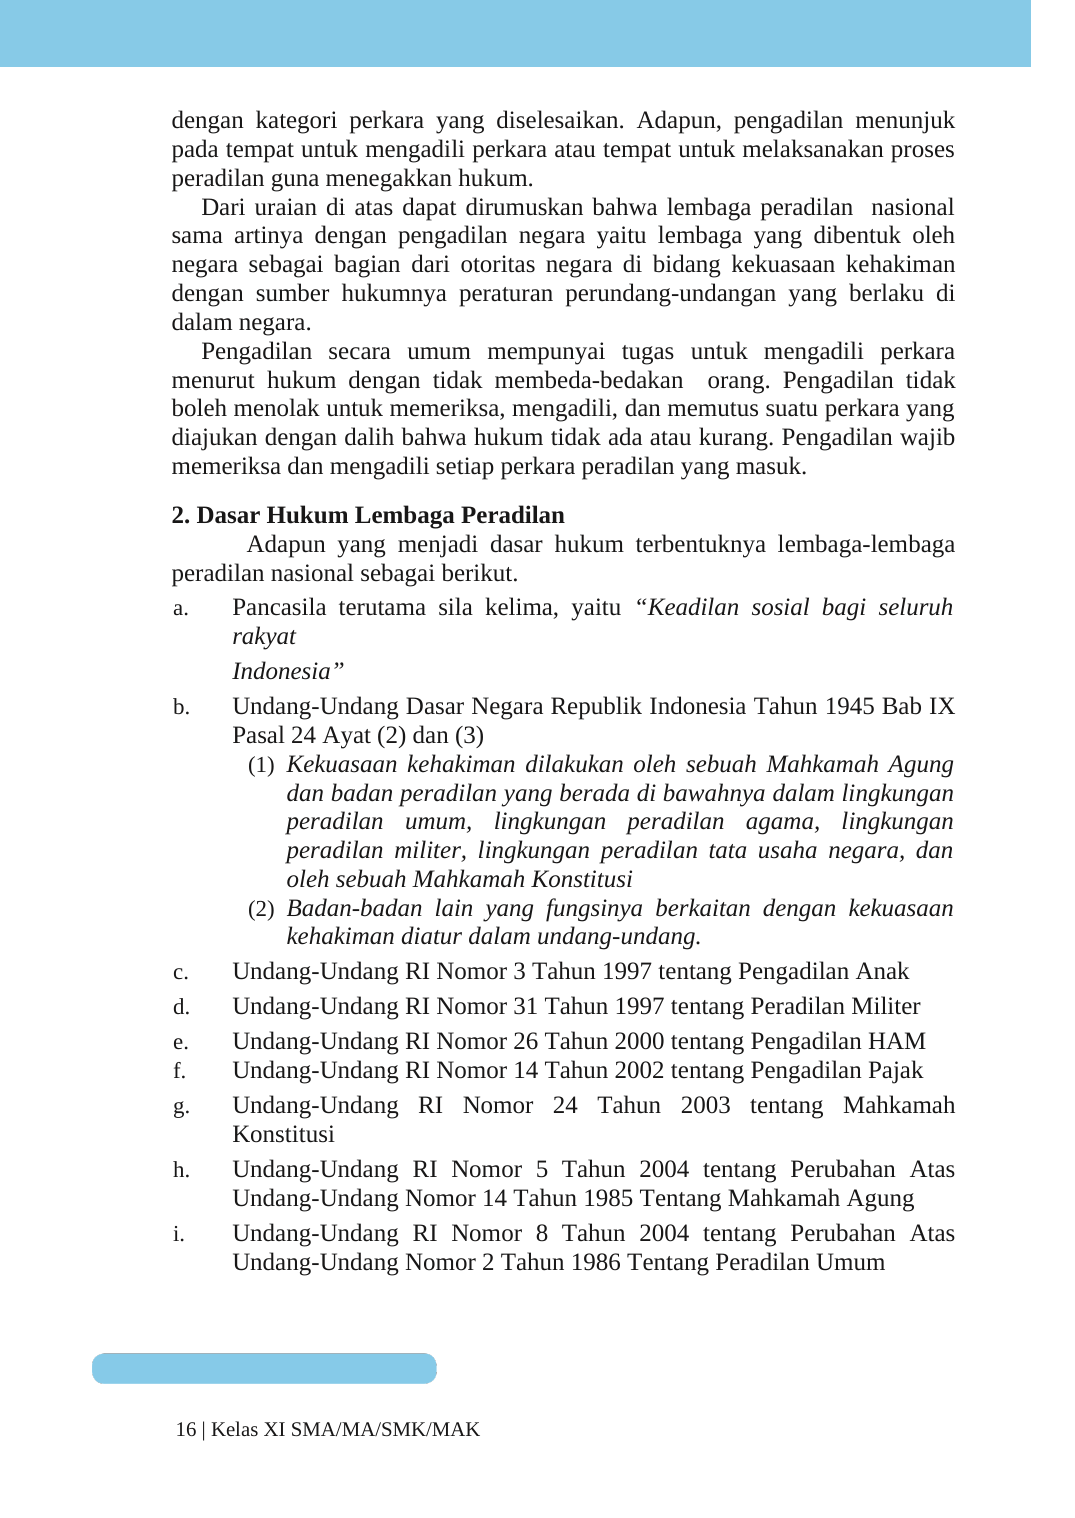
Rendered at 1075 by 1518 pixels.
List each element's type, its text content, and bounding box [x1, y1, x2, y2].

text Indonesia” [232, 656, 957, 685]
list Undang-Undang RI Nomor 5 Tahun 2004 tentang Perubahan Atas Undang-Undang Nomor 14 Tahun 1985 Tentang Mahkamah Agung [173, 1154, 956, 1212]
list Kekuasaan kehakiman dilakukan oleh sebuah Mahkamah Agung dan badan peradilan yang berada di bawahnya dalam lingkungan peradilan umum, lingkungan peradilan agama, lingkungan peradilan militer, lingkungan peradilan tata usaha negara, dan oleh sebuah Mahkamah Konstitusi [248, 749, 957, 893]
list Badan-badan lain yang fungsinya berkaitan dengan kekuasaan kehakiman diatur dalam undang-undang. [248, 893, 957, 950]
text Pengadilan secara umum mempunyai tugas untuk mengadili perkara menurut hukum dengan tidak membeda-bedakan orang. Pengadilan tidak boleh menolak untuk memeriksa, mengadili, dan memutus suatu perkara yang diajukan dengan dalih bahwa hukum tidak ada atau kurang. Pengadilan wajib memeriksa dan mengadili setiap perkara peradilan yang masuk. [171, 336, 956, 480]
list Undang-Undang RI Nomor 14 Tahun 2002 tentang Pengadilan Pajak [173, 1056, 956, 1084]
list Undang-Undang RI Nomor 3 Tahun 1997 tentang Pengadilan Anak [173, 956, 956, 985]
list Undang-Undang RI Nomor 26 Tahun 2000 tentang Pengadilan HAM [173, 1026, 956, 1055]
list Pancasila terutama sila kelima, yaitu “Keadilan sosial bagi seluruh rakyat [173, 592, 956, 650]
picture [0, 0, 1031, 67]
text Adapun yang menjadi dasar hukum terbentuknya lembaga-lembaga peradilan nasional sebagai berikut. [171, 529, 956, 587]
picture [91, 1353, 437, 1384]
subtitle 2. Dasar Hukum Lembaga Peradilan [171, 500, 961, 529]
list Undang-Undang RI Nomor 24 Tahun 2003 tentang Mahkamah Konstitusi [173, 1091, 956, 1148]
list Undang-Undang Dasar Negara Republik Indonesia Tahun 1945 Bab IX Pasal 24 Ayat (2) dan (3) [173, 691, 956, 748]
list Undang-Undang RI Nomor 31 Tahun 1997 tentang Peradilan Militer [173, 991, 956, 1020]
list Undang-Undang RI Nomor 8 Tahun 2004 tentang Perubahan Atas Undang-Undang Nomor 2 Tahun 1986 Tentang Peradilan Umum [173, 1218, 956, 1276]
text Dari uraian di atas dapat dirumuskan bahwa lembaga peradilan nasional sama artinya dengan pengadilan negara yaitu lembaga yang dibentuk oleh negara sebagai bagian dari otoritas negara di bidang kekuasaan kehakiman dengan sumber hukumnya peraturan perundang-undangan yang berlaku di dalam negara. [171, 192, 956, 336]
